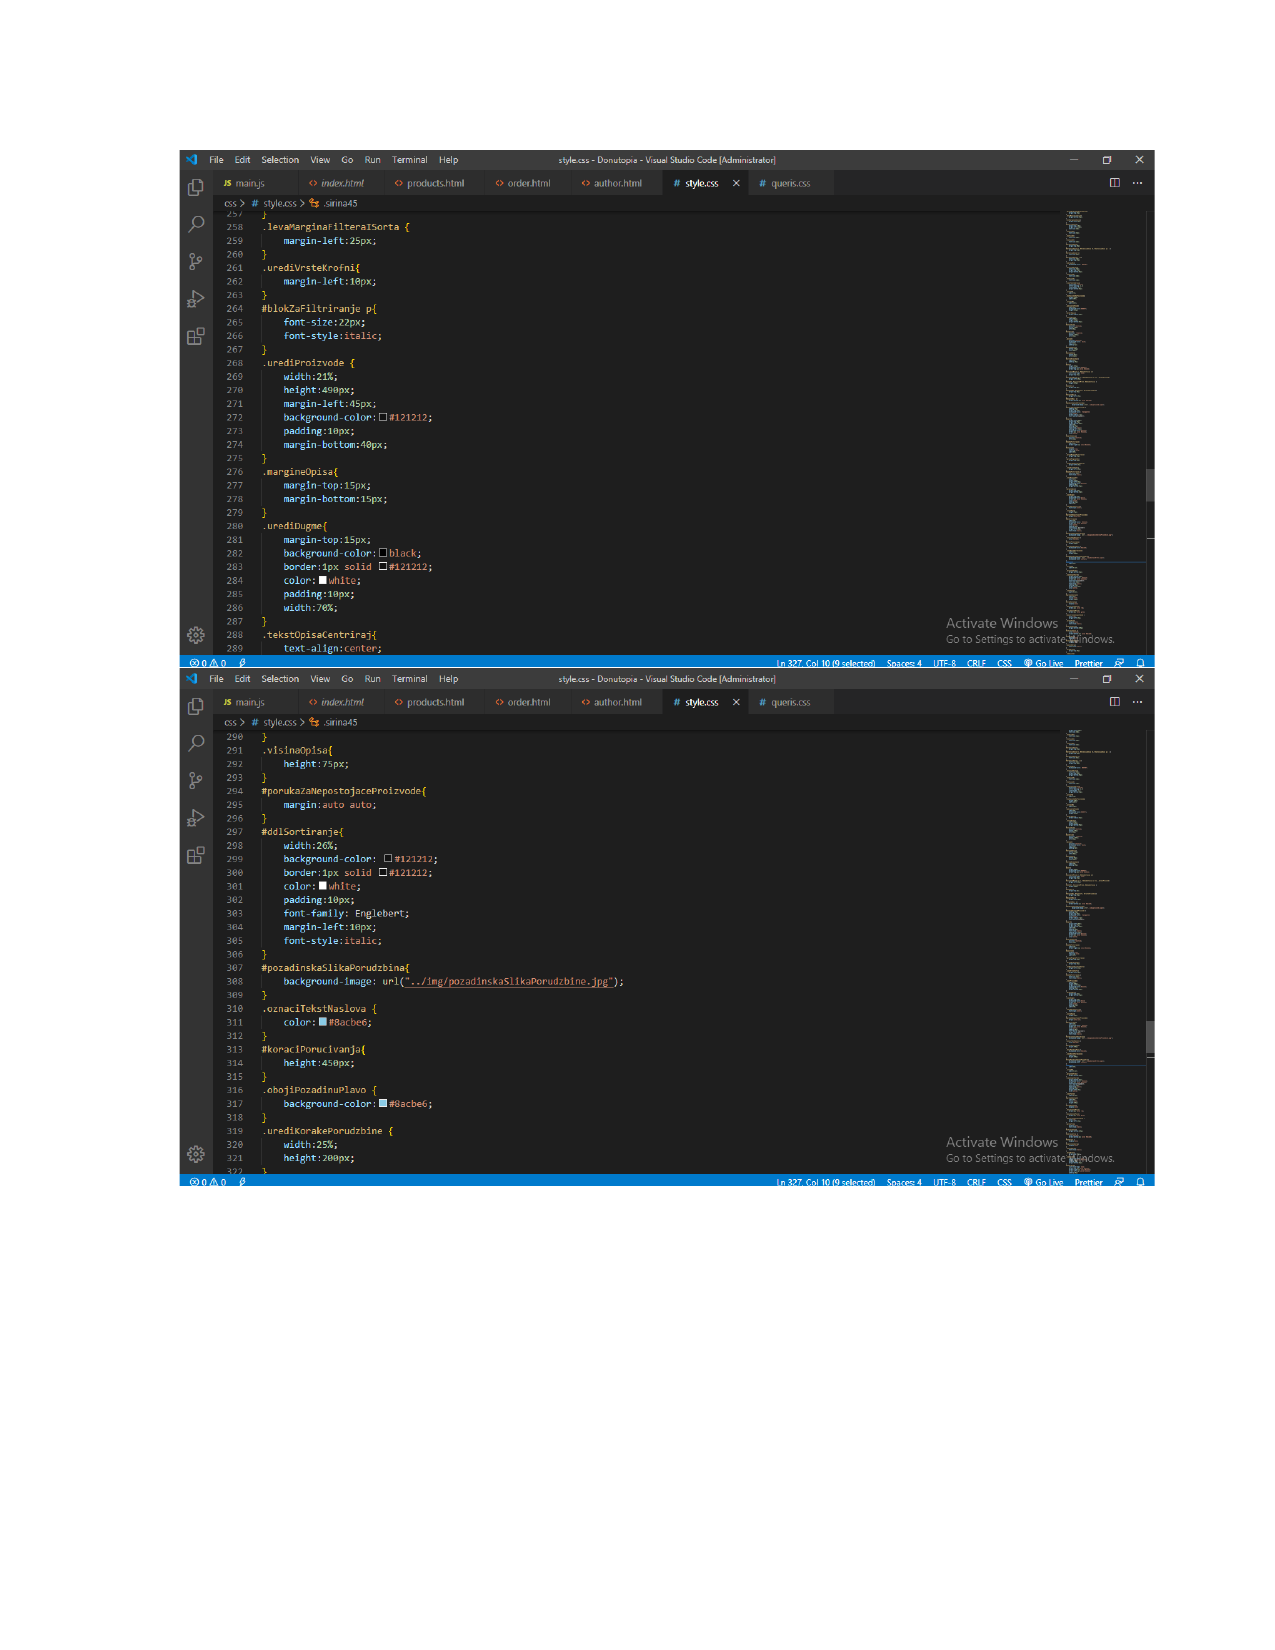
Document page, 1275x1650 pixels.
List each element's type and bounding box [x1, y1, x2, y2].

picture [179, 150, 1155, 667]
picture [179, 668, 1155, 1186]
